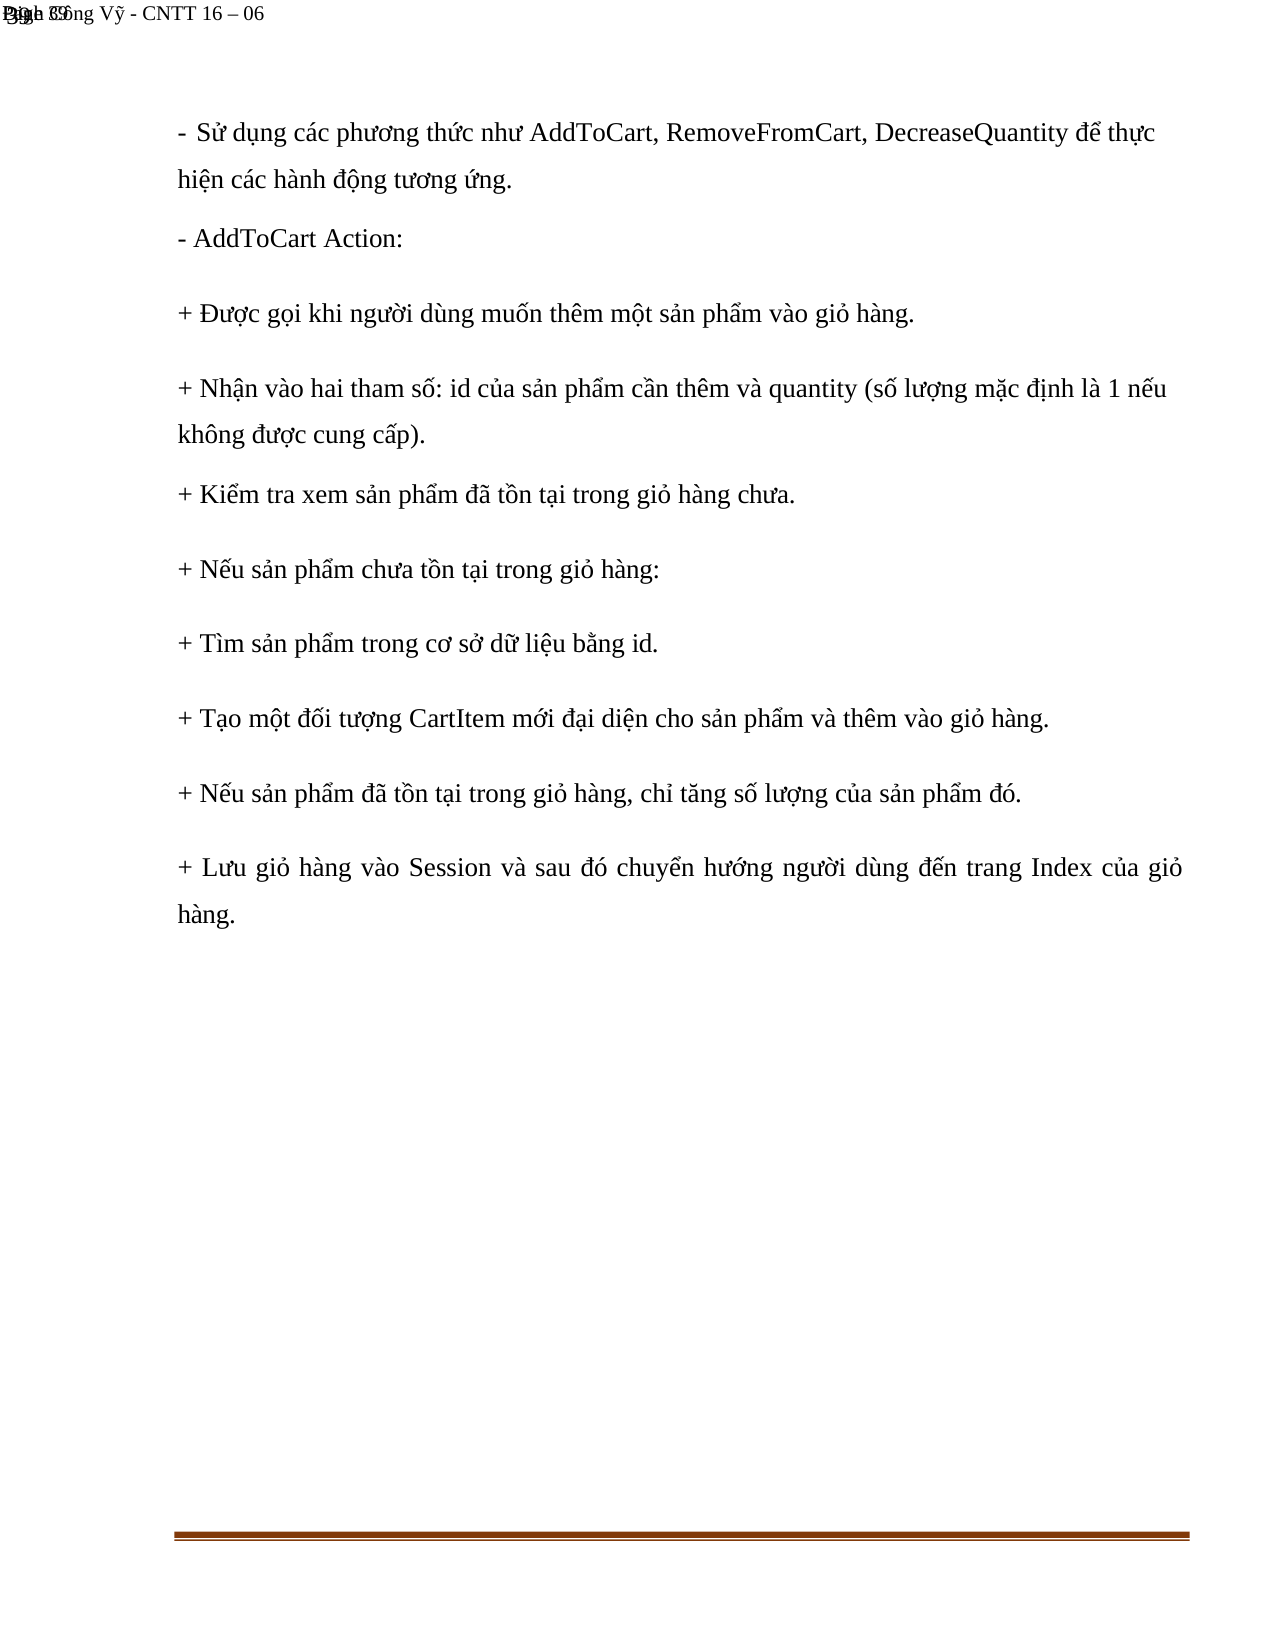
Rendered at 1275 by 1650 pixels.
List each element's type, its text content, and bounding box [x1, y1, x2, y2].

list Sử dụng các phương thức như AddToCart, RemoveFromCart, DecreaseQuantity để thực hiện các hành động tương ứng. [177, 116, 1186, 194]
text + Được gọi khi người dùng muốn thêm một sản phẩm vào giỏ hàng. [177, 297, 1235, 328]
list AddToCart Action: [177, 222, 1235, 253]
text + Tạo một đối tượng CartItem mới đại diện cho sản phẩm và thêm vào giỏ hàng. [177, 702, 1235, 733]
text + Nếu sản phẩm đã tồn tại trong giỏ hàng, chỉ tăng số lượng của sản phẩm đó. [177, 777, 1235, 808]
text + Tìm sản phẩm trong cơ sở dữ liệu bằng id. [177, 627, 1235, 658]
text + Lưu giỏ hàng vào Session và sau đó chuyển hướng người dùng đến trang Index của giỏ hàng. [177, 852, 1235, 929]
text + Nếu sản phẩm chưa tồn tại trong giỏ hàng: [177, 553, 1235, 584]
text + Kiểm tra xem sản phẩm đã tồn tại trong giỏ hàng chưa. [177, 478, 1235, 509]
text + Nhận vào hai tham số: id của sản phẩm cần thêm và quantity (số lượng mặc định là 1 nếu không được cung cấp). [177, 372, 1185, 450]
